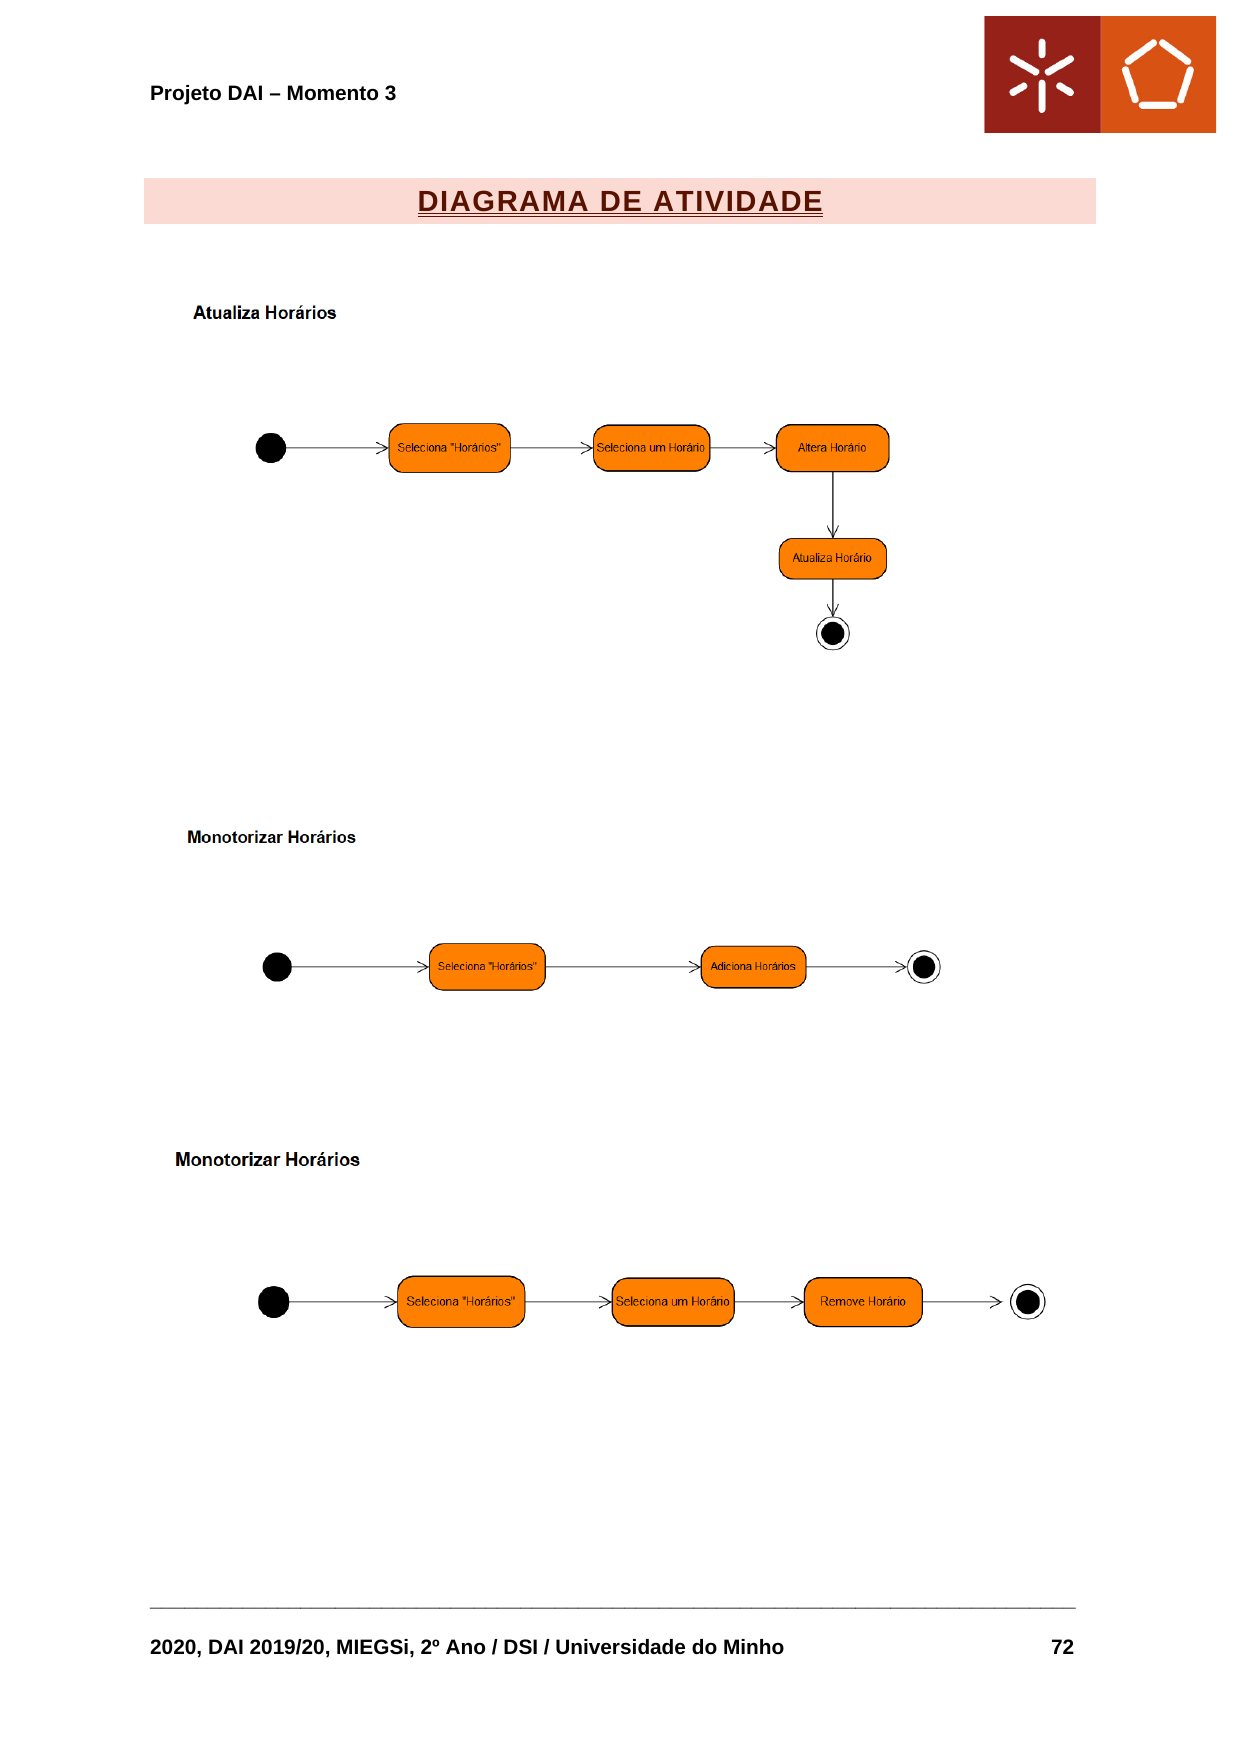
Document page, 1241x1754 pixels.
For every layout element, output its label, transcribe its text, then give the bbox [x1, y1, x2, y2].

picture [150, 287, 966, 686]
picture [126, 1130, 1183, 1421]
picture [150, 806, 1021, 1058]
subtitle Diagrama de atividade [150, 184, 1090, 218]
picture [984, 16, 1217, 133]
